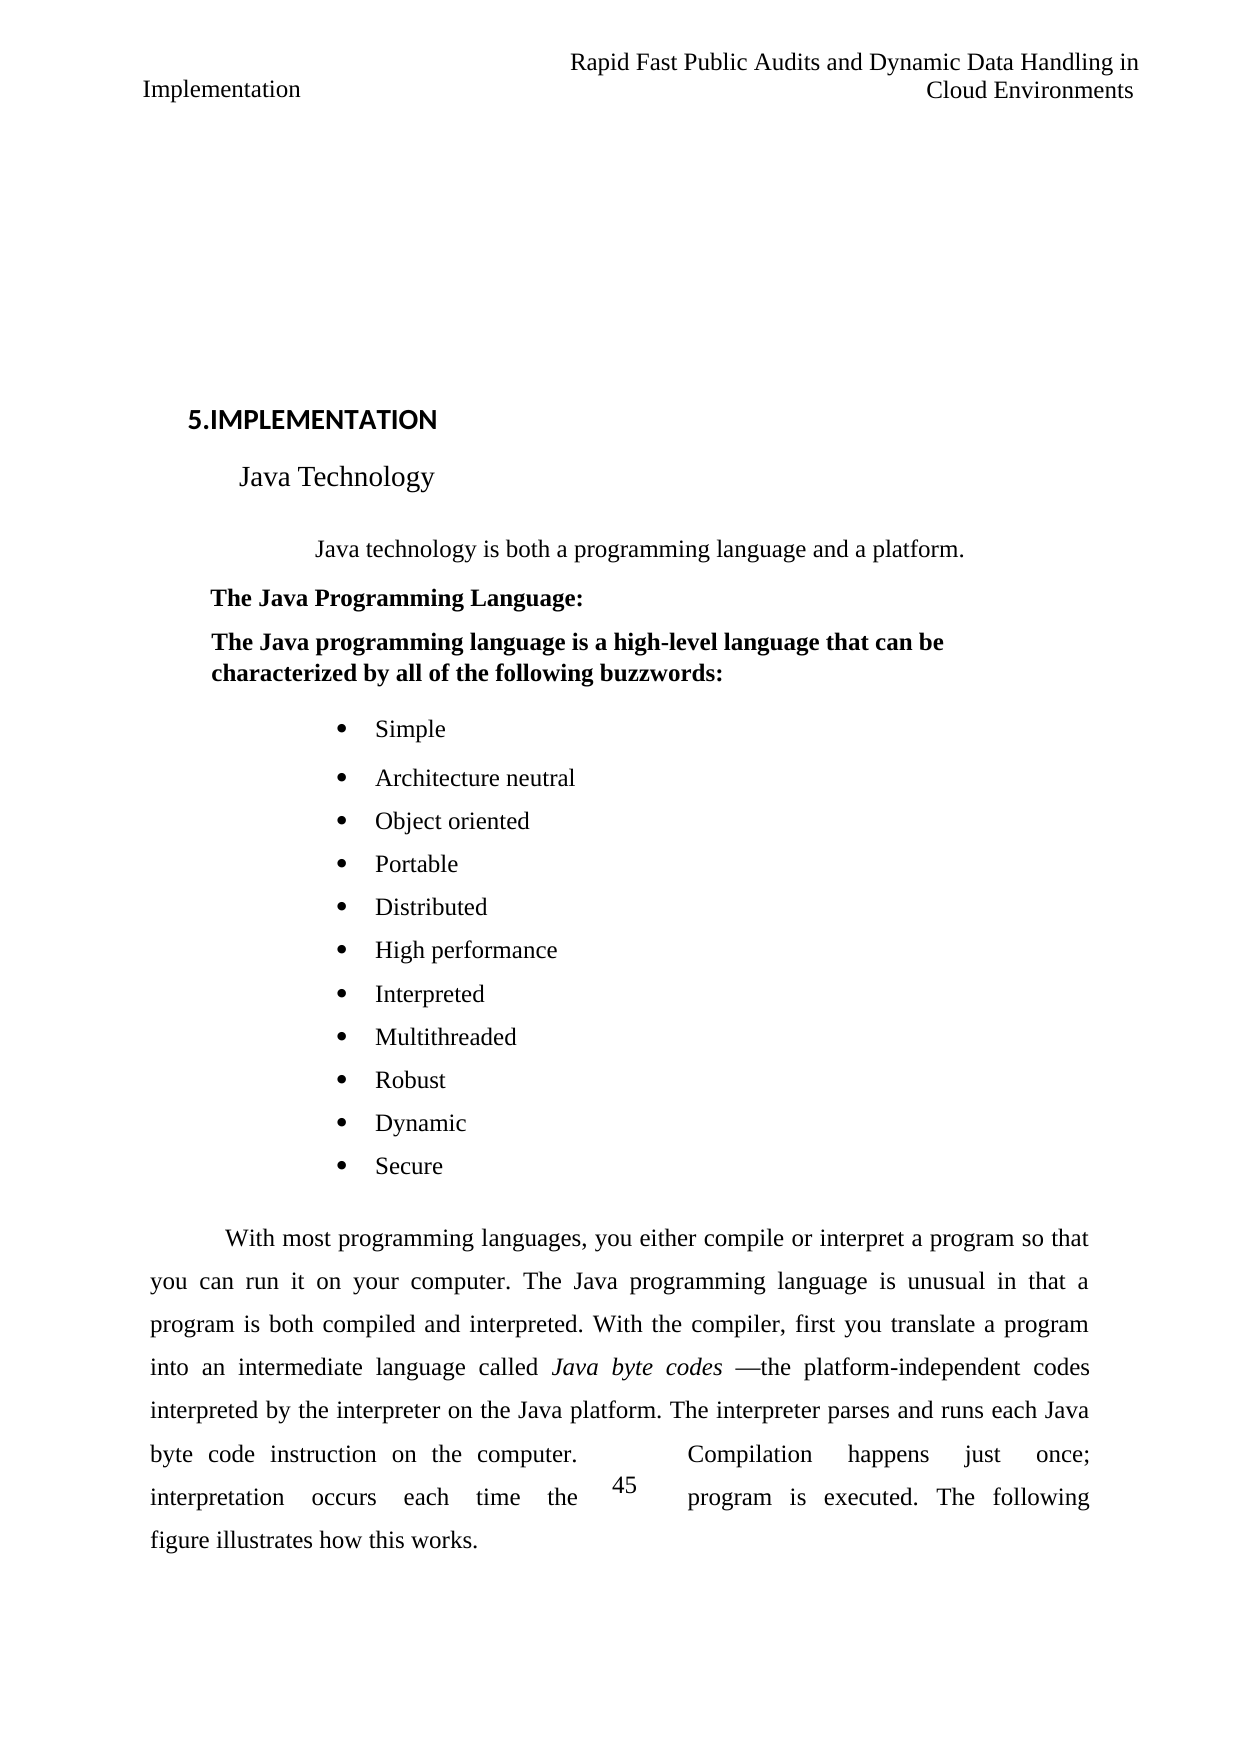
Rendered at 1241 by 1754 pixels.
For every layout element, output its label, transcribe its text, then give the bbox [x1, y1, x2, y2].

list Dynamic [337, 1108, 1090, 1137]
list Multithreaded [337, 1022, 1090, 1051]
list Distributed [337, 892, 1090, 921]
text Java technology is both a programming language and a platform. [240, 534, 1090, 563]
text Java Technology [239, 459, 1090, 492]
list Portable [337, 849, 1090, 878]
text With most programming languages, you either compile or interpret a program so that you can run it on your computer. The Java programming language is unusual in that a program is both compiled and interpreted. With the compiler, first you translate a program into an intermediate language called Java byte codes —the platform-independent codes interpreted by the interpreter on the Java platform. The interpreter parses and runs each Java byte code instruction on the computer. Compilation happens just once; interpretation occurs each time the program is executed. The following figure illustrates how this works. [150, 1223, 1090, 1554]
list Secure [337, 1151, 1090, 1180]
text The Java Programming Language: [210, 583, 1090, 612]
list High performance [337, 936, 1090, 964]
list Architecture neutral [337, 763, 1090, 792]
list Simple [337, 714, 1090, 742]
text The Java programming language is a high-level language that can be characterized by all of the following buzzwords: [210, 627, 1090, 686]
list Object oriented [337, 806, 1090, 835]
text 5.IMPLEMENTATION [187, 207, 1090, 437]
list Robust [337, 1065, 1090, 1094]
list Interpreted [337, 979, 1090, 1007]
